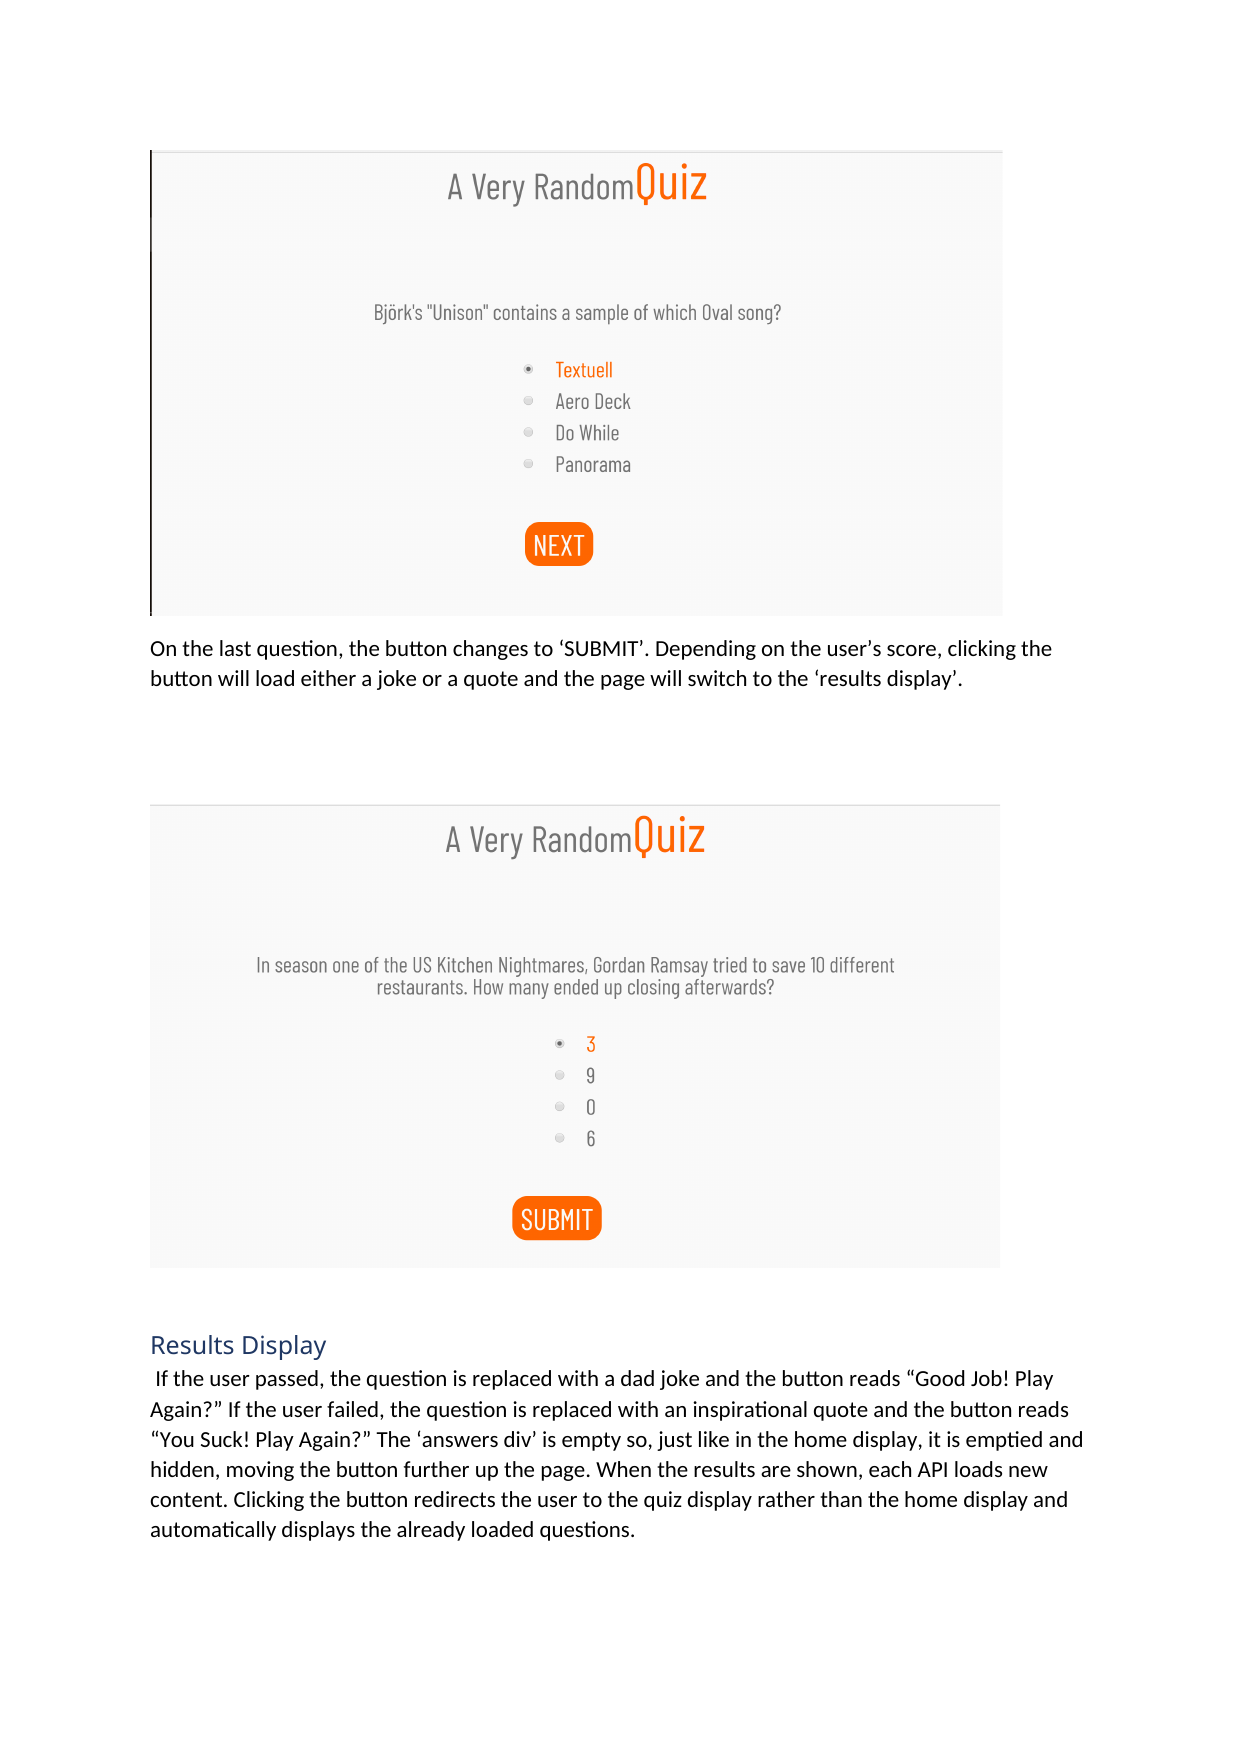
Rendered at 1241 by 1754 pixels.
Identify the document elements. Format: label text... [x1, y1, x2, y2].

picture [150, 804, 1001, 1268]
subtitle Results Display [150, 1328, 1090, 1362]
text On the last question, the button changes to ‘SUBMIT’. Depending on the user’s score, clicking the button will load either a joke or a quote and the page will switch to the ‘results display’. [150, 634, 1090, 692]
text If the user passed, the question is replaced with a dad joke and the button reads “Good Job! Play Again?” If the user failed, the question is replaced with an inspirational quote and the button reads “You Suck! Play Again?” The ‘answers div’ is empty so, just like in the home display, it is emptied and hidden, moving the button further up the page. When the results are shown, each API loads new content. Clicking the button redirects the user to the quiz display rather than the home display and automatically displays the already loaded questions. [150, 1364, 1090, 1544]
picture [150, 150, 1003, 616]
